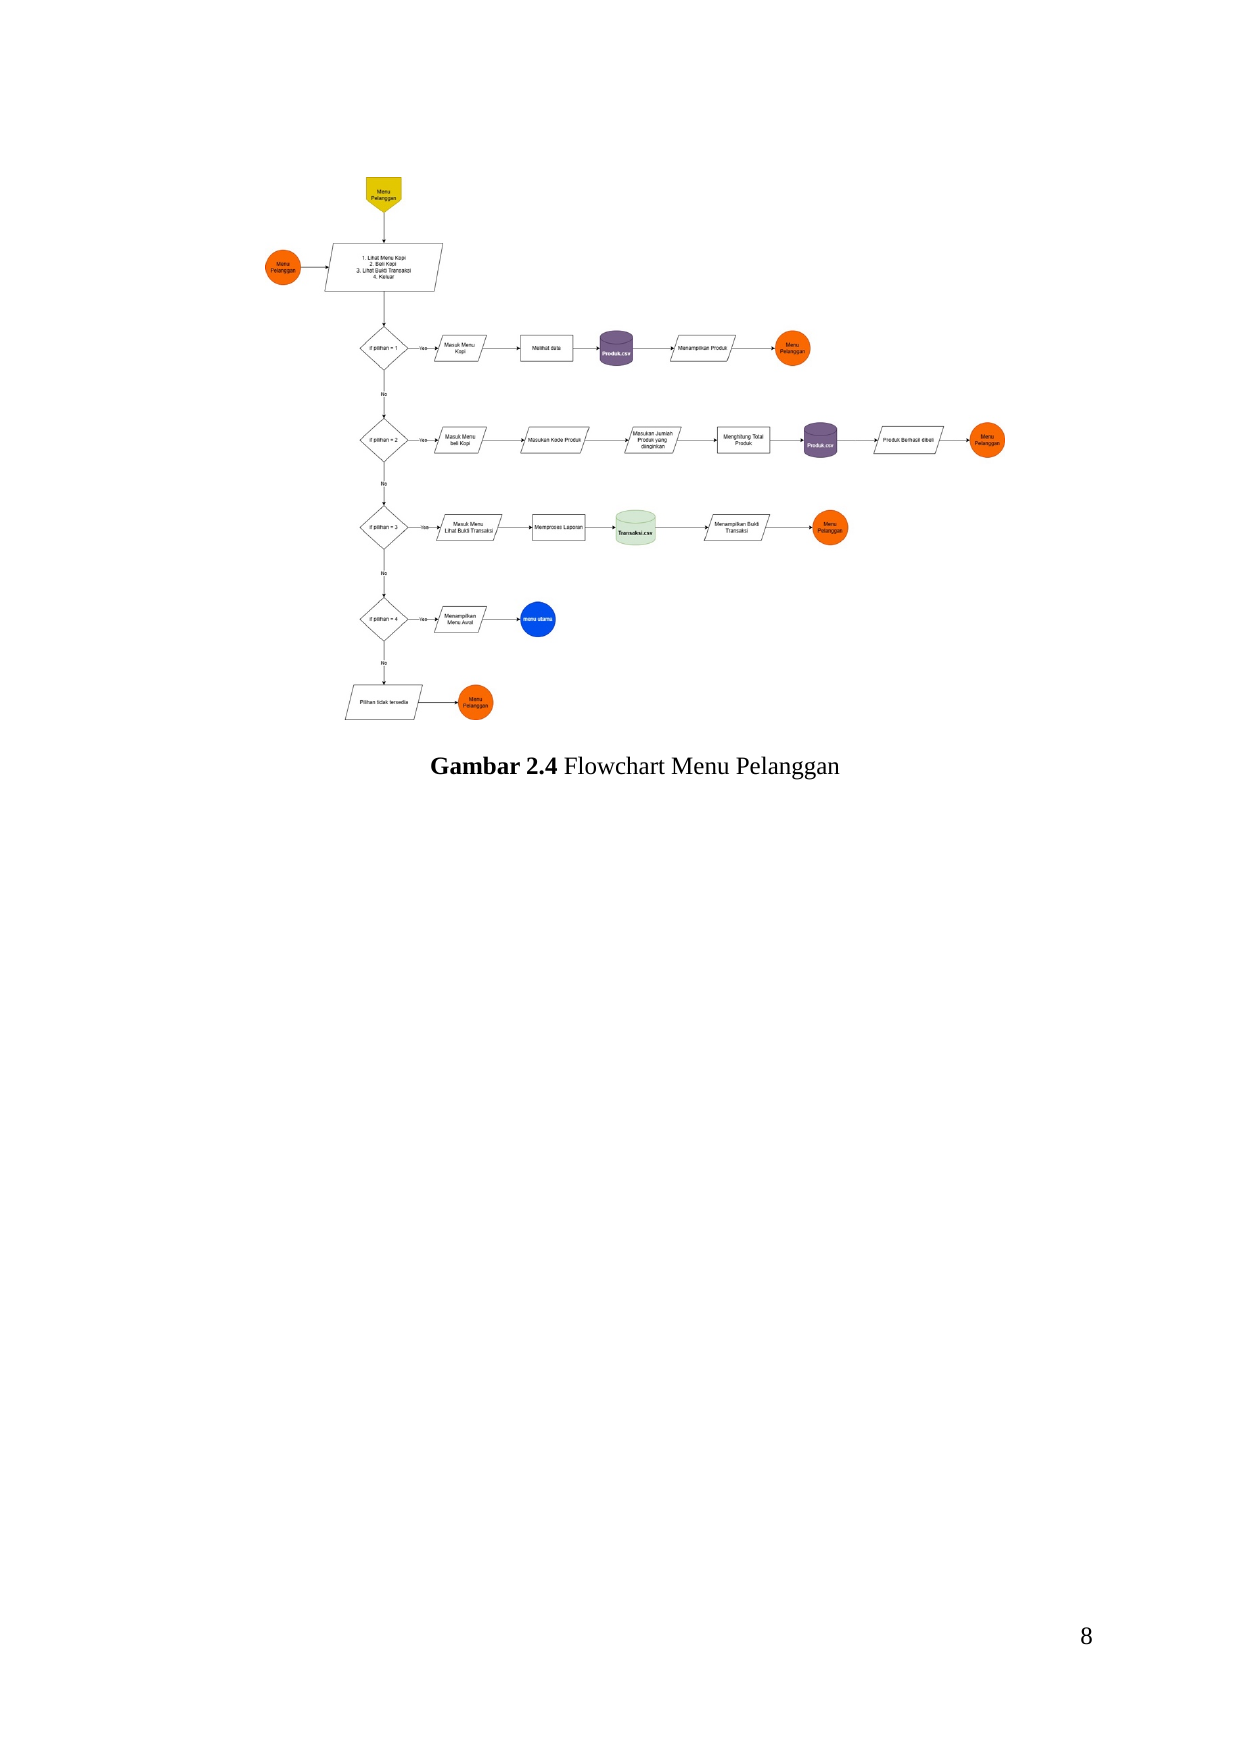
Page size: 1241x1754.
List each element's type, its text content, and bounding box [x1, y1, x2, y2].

text Gambar 2.4 Flowchart Menu Pelanggan [177, 751, 1092, 780]
picture [265, 177, 1005, 720]
